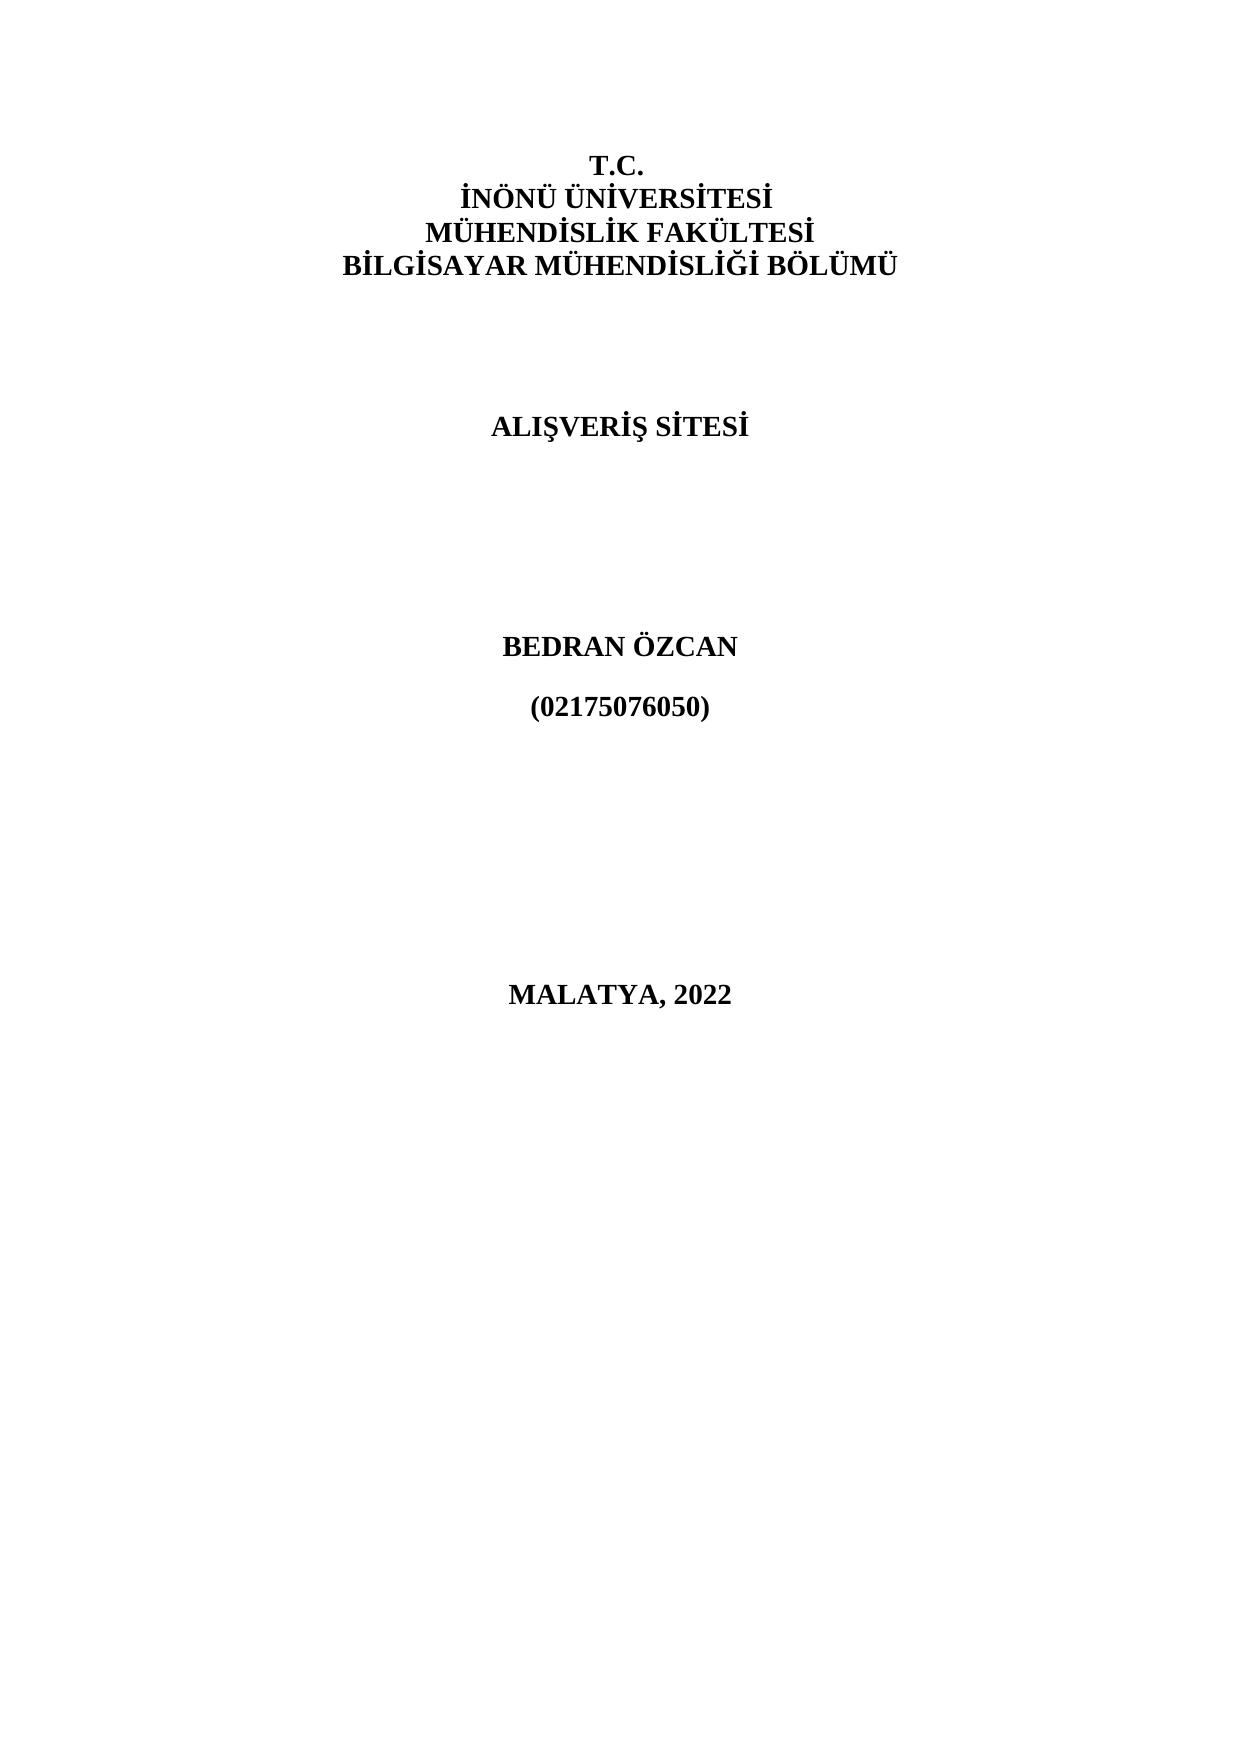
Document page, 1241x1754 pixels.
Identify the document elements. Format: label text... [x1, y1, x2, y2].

text MALATYA, 2022 [148, 977, 1093, 1011]
text BEDRAN ÖZCAN [148, 629, 1093, 663]
text (02175076050) [148, 689, 1093, 722]
text BİLGİSAYAR MÜHENDİSLİĞİ BÖLÜMÜ [148, 248, 1093, 282]
text ALIŞVERİŞ SİTESİ [148, 409, 1093, 443]
text T.C. İNÖNÜ ÜNİVERSİTESİ MÜHENDİSLİK FAKÜLTESİ [148, 148, 1093, 248]
